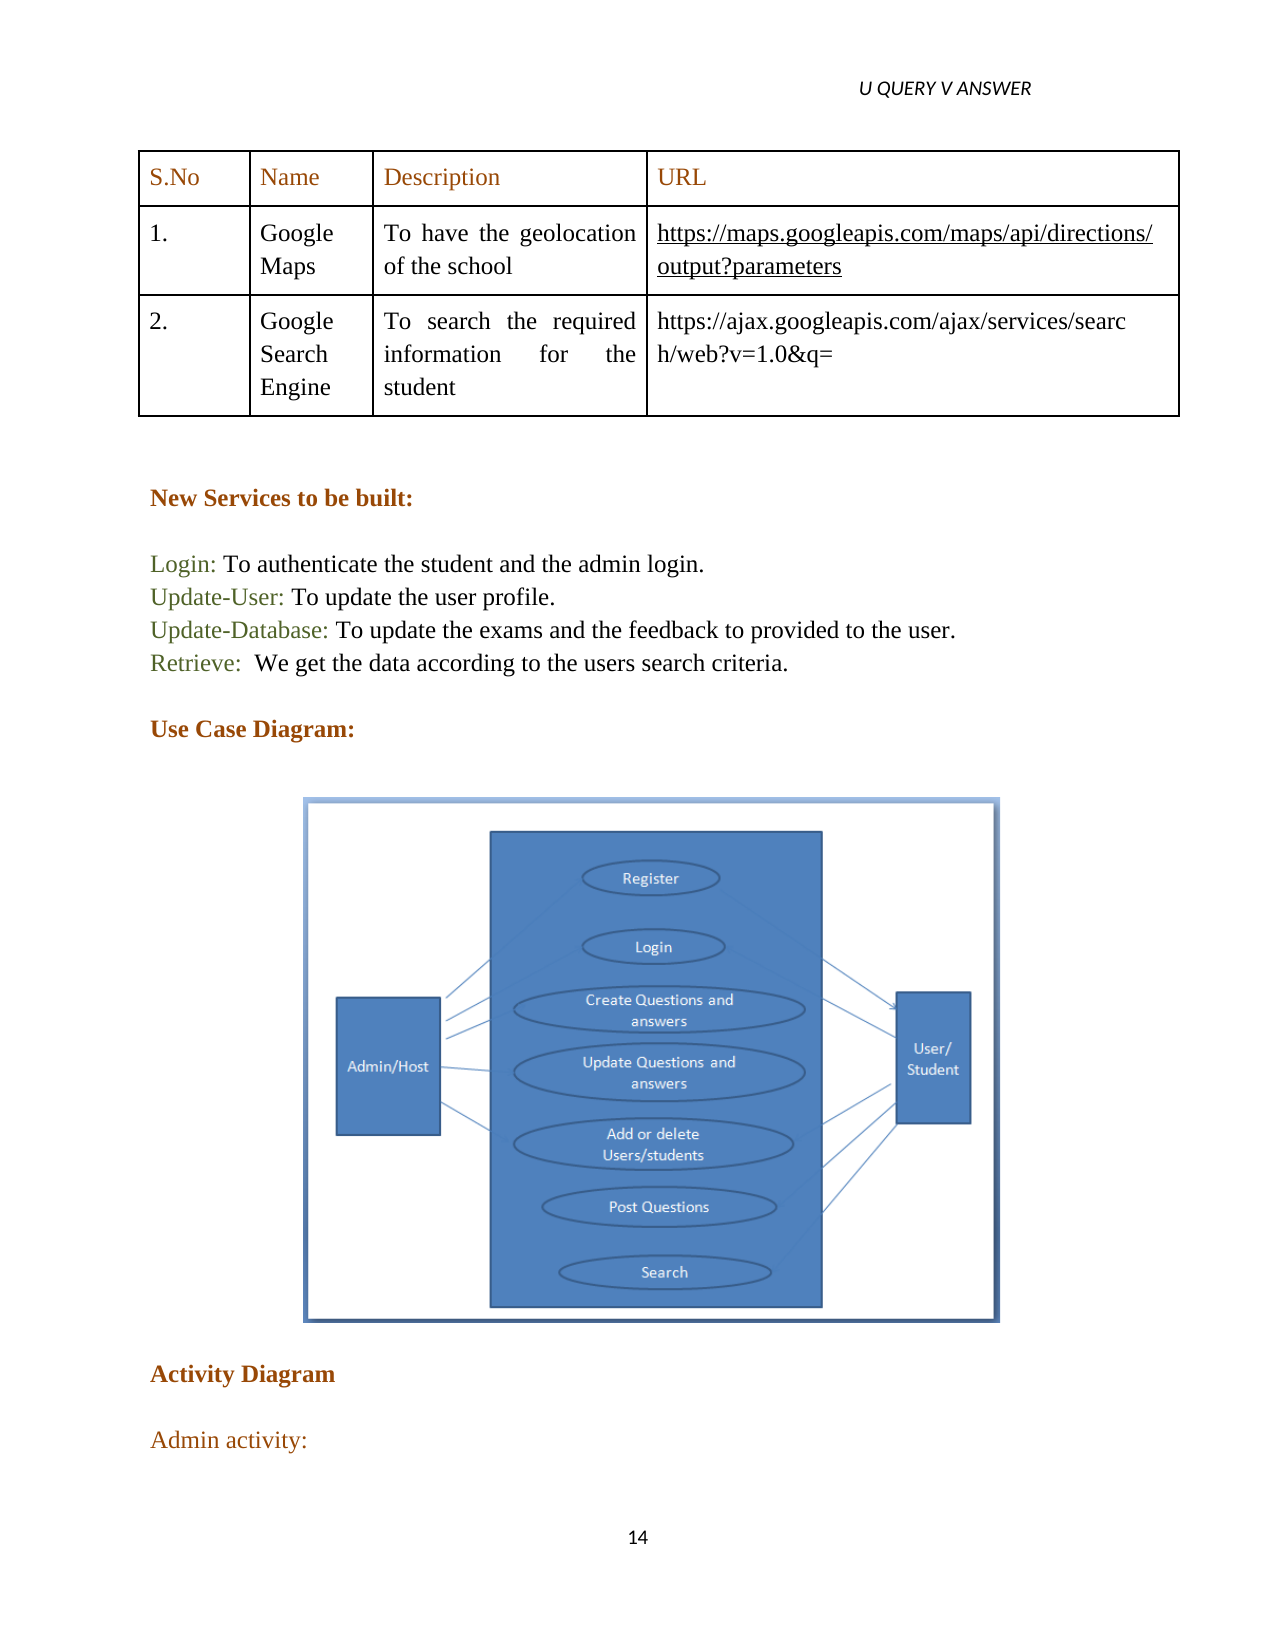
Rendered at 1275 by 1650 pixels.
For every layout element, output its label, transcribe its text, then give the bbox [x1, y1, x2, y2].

picture [303, 797, 1001, 1323]
table_cell 1. [140, 207, 249, 293]
table_cell https://maps.googleapis.com/maps/api/directions/output?parameters [648, 207, 1178, 293]
table_cell Google Search Engine [251, 296, 372, 415]
text Use Case Diagram: [150, 714, 1153, 743]
table_header Name [251, 152, 372, 205]
table_header URL [648, 152, 1178, 205]
table_cell To have the geolocation of the school [374, 207, 646, 293]
table_header S.No [140, 152, 249, 205]
table_cell 2. [140, 296, 249, 415]
table_cell To search the required information for the student [374, 296, 646, 415]
text Retrieve: We get the data according to the users search criteria. [150, 648, 1153, 677]
text Login: To authenticate the student and the admin login. [150, 549, 1153, 578]
text Activity Diagram [150, 1359, 1153, 1388]
table_cell Google Maps [251, 207, 372, 293]
text Admin activity: [150, 1425, 1153, 1454]
text New Services to be built: [150, 483, 1153, 512]
text Update-Database: To update the exams and the feedback to provided to the user. [150, 615, 1153, 644]
text Update-User: To update the user profile. [150, 582, 1153, 611]
table_header Description [374, 152, 646, 205]
table_cell https://ajax.googleapis.com/ajax/services/searc h/web?v=1.0&q= [648, 296, 1178, 415]
